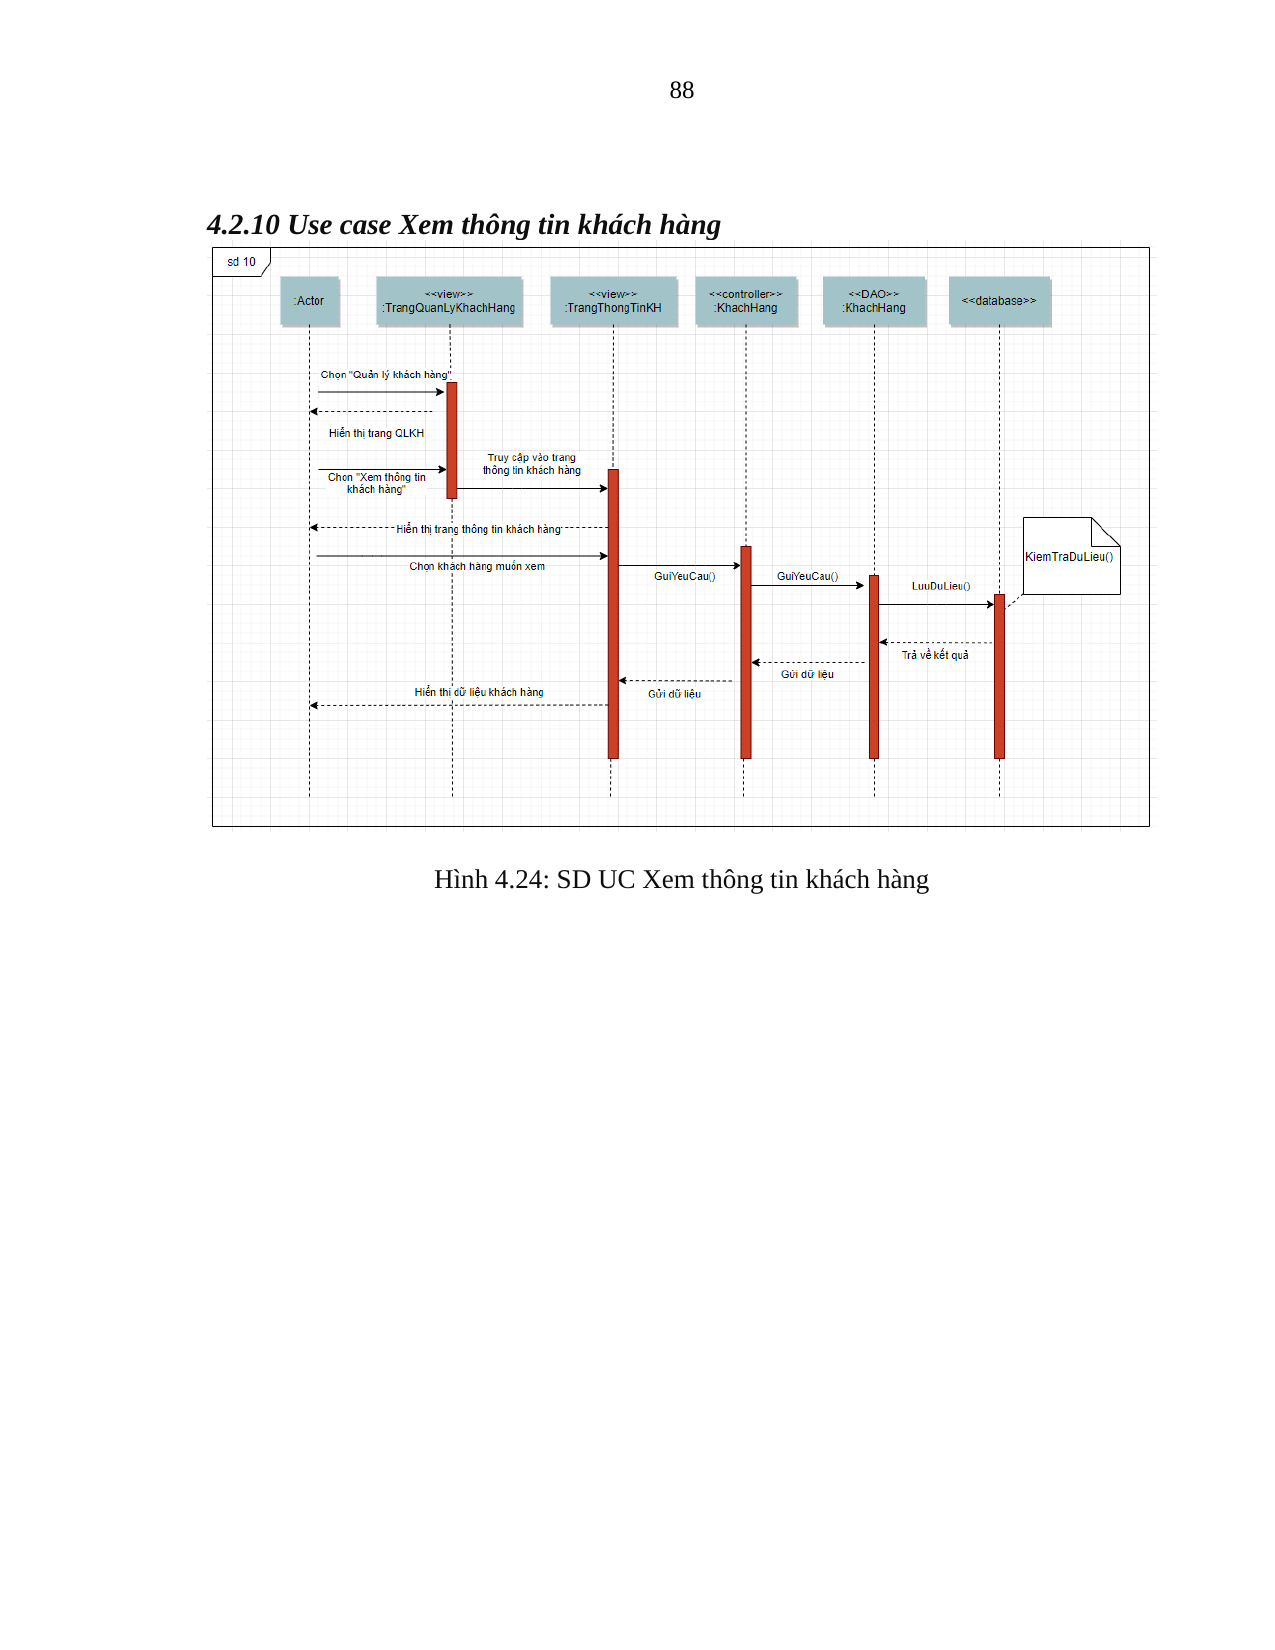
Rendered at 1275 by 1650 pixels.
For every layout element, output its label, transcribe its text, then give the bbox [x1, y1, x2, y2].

text Hình 4.24: SD UC Xem thông tin khách hàng [207, 863, 1157, 894]
picture [206, 240, 1157, 832]
subtitle 4.2.10 Use case Xem thông tin khách hàng [207, 207, 1157, 240]
